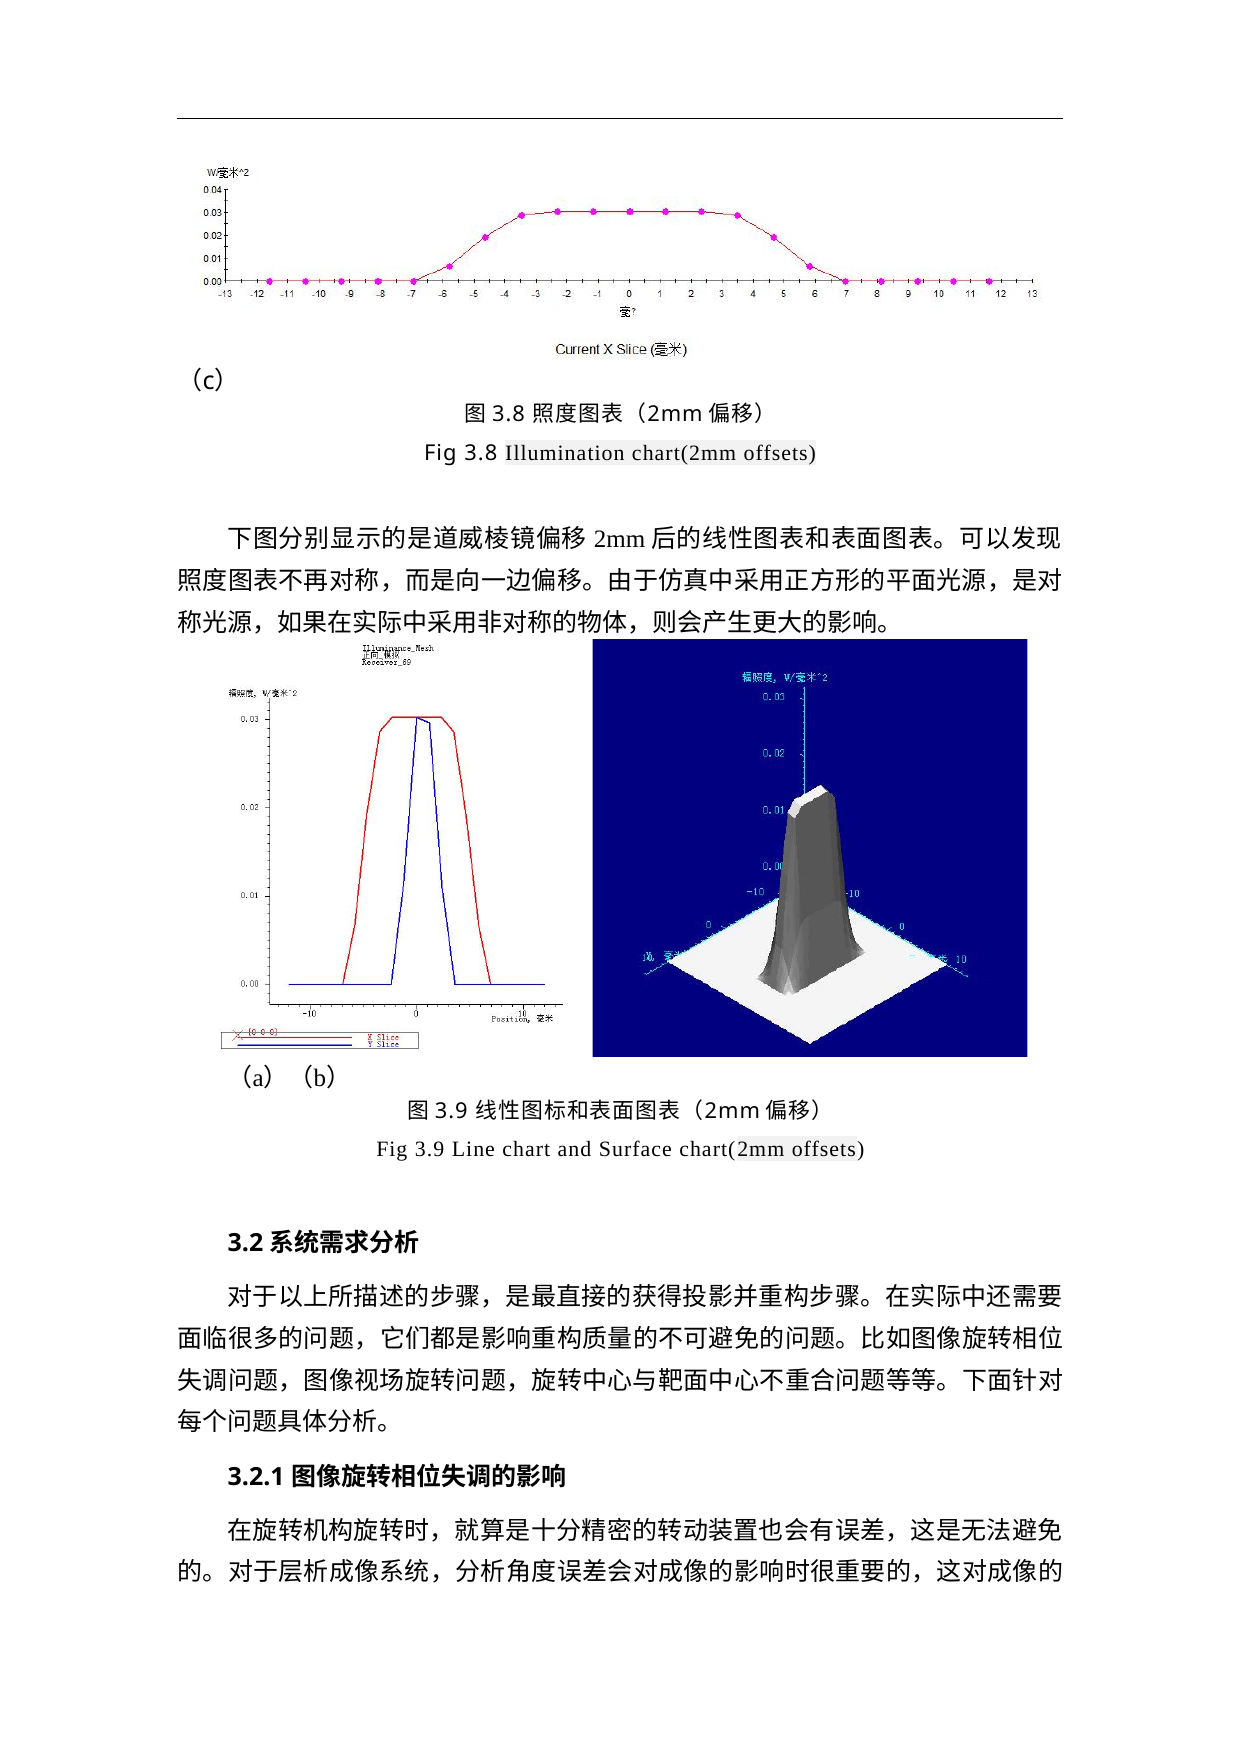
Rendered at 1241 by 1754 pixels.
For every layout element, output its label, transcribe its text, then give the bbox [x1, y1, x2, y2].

subtitle 3.2.1 图像旋转相位失调的影响 [177, 1452, 1063, 1493]
text Fig 3.9 Line chart and Surface chart(2mm offsets) [177, 1125, 1063, 1164]
subtitle 3.2 系统需求分析 [177, 1218, 1063, 1260]
picture [213, 639, 1028, 1057]
text 对于以上所描述的步骤，是最直接的获得投影并重构步骤。在实际中还需要面临很多的问题，它们都是影响重构质量的不可避免的问题。比如图像旋转相位失调问题，图像视场旋转问题，旋转中心与靶面中心不重合问题等等。下面针对每个问题具体分析。 [177, 1272, 1063, 1439]
text （a）（b） [177, 1057, 1063, 1093]
text 图3.8 照度图表（2mm偏移） [177, 396, 1063, 428]
text Fig 3.8 Illumination chart(2mm offsets) [177, 428, 1063, 468]
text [177, 1506, 1063, 1589]
text 图3.9 线性图标和表面图表（2mm偏移） [177, 1093, 1063, 1125]
text 下图分别显示的是道威棱镜偏移2mm后的线性图表和表面图表。可以发现照度图表不再对称，而是向一边偏移。由于仿真中采用正方形的平面光源，是对称光源，如果在实际中采用非对称的物体，则会产生更大的影响。 [177, 514, 1063, 639]
text （c） [177, 360, 1063, 396]
picture [190, 150, 1050, 361]
